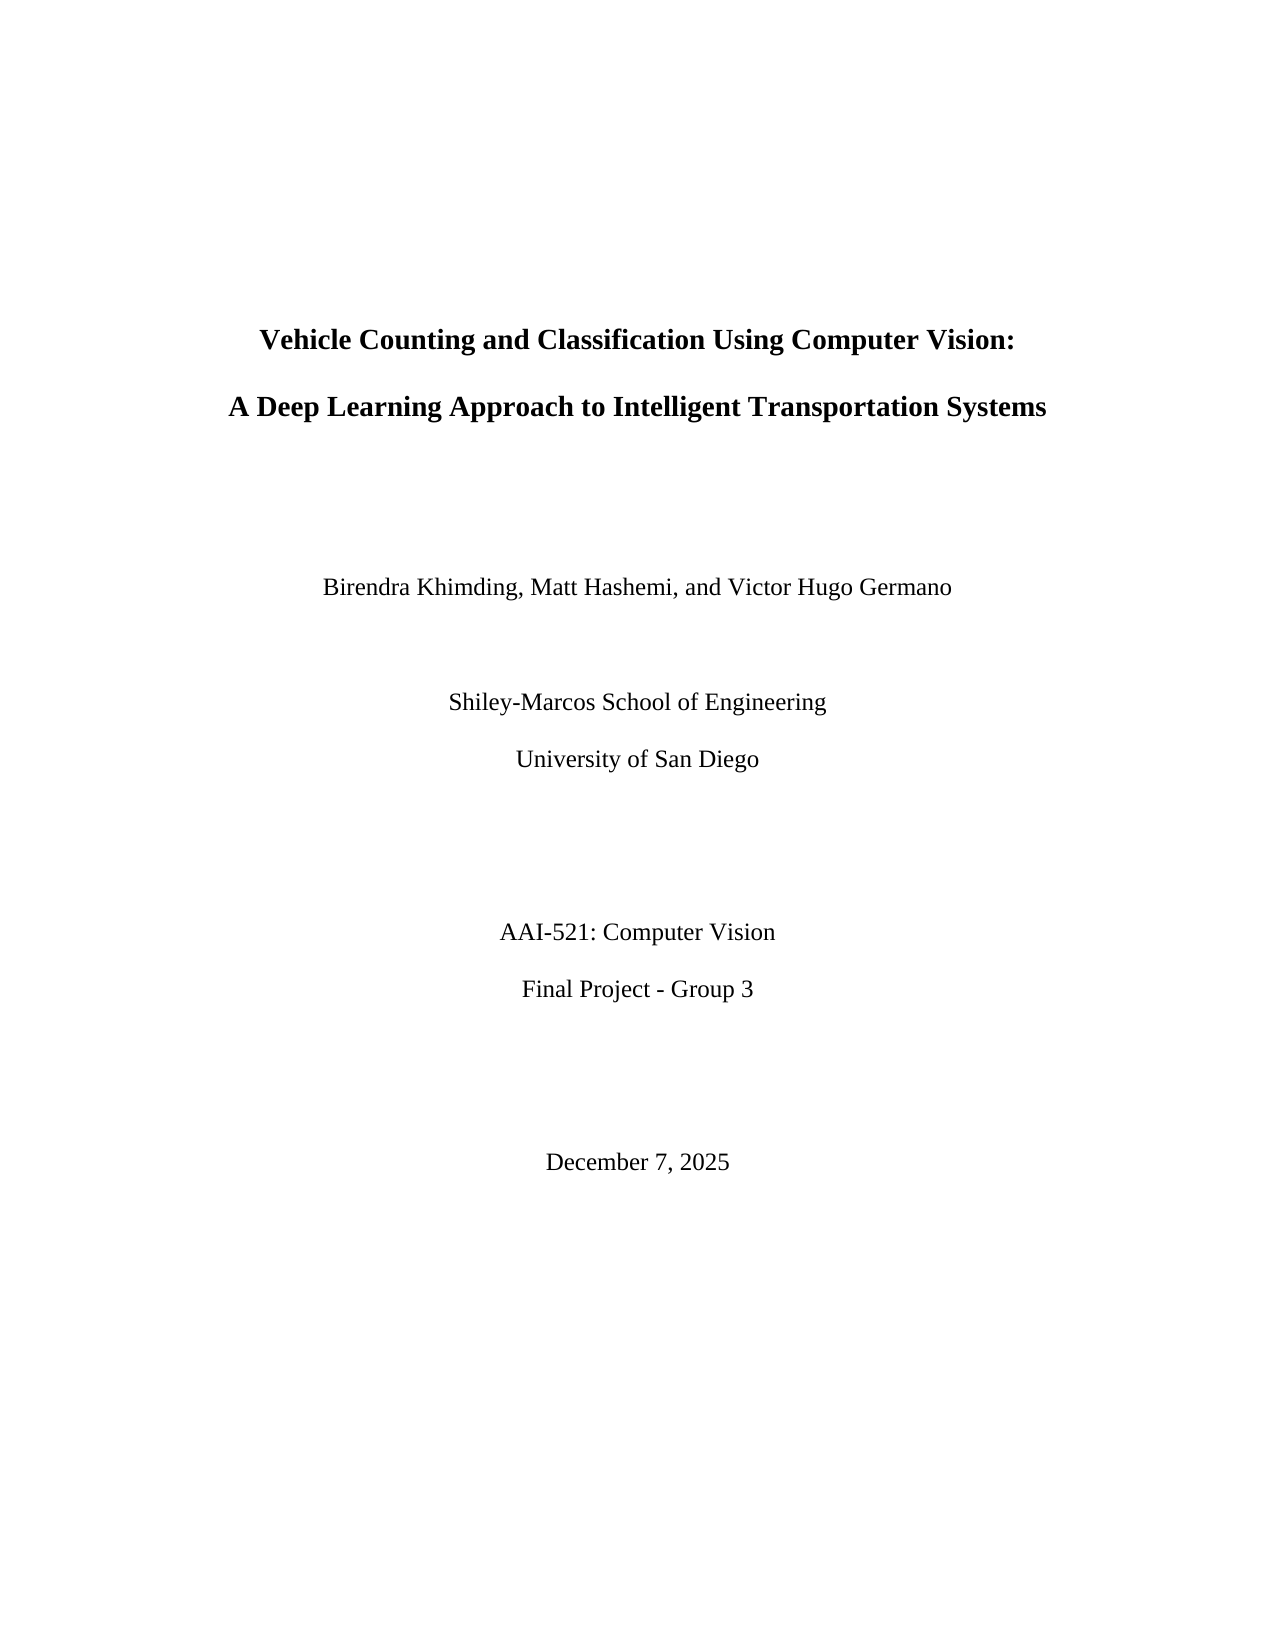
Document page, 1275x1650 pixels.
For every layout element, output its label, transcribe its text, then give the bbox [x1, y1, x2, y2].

text AAI-521: Computer Vision Final Project - Group 3 [150, 917, 1125, 1003]
text Birendra Khimding, Matt Hashemi, and Victor Hugo Germano [150, 572, 1125, 600]
text Vehicle Counting and Classification Using Computer Vision: A Deep Learning Approach to Intelligent Transportation Systems [150, 322, 1125, 423]
text Shiley-Marcos School of Engineering University of San Diego [150, 687, 1125, 773]
text December 7, 2025 [150, 1147, 1125, 1175]
